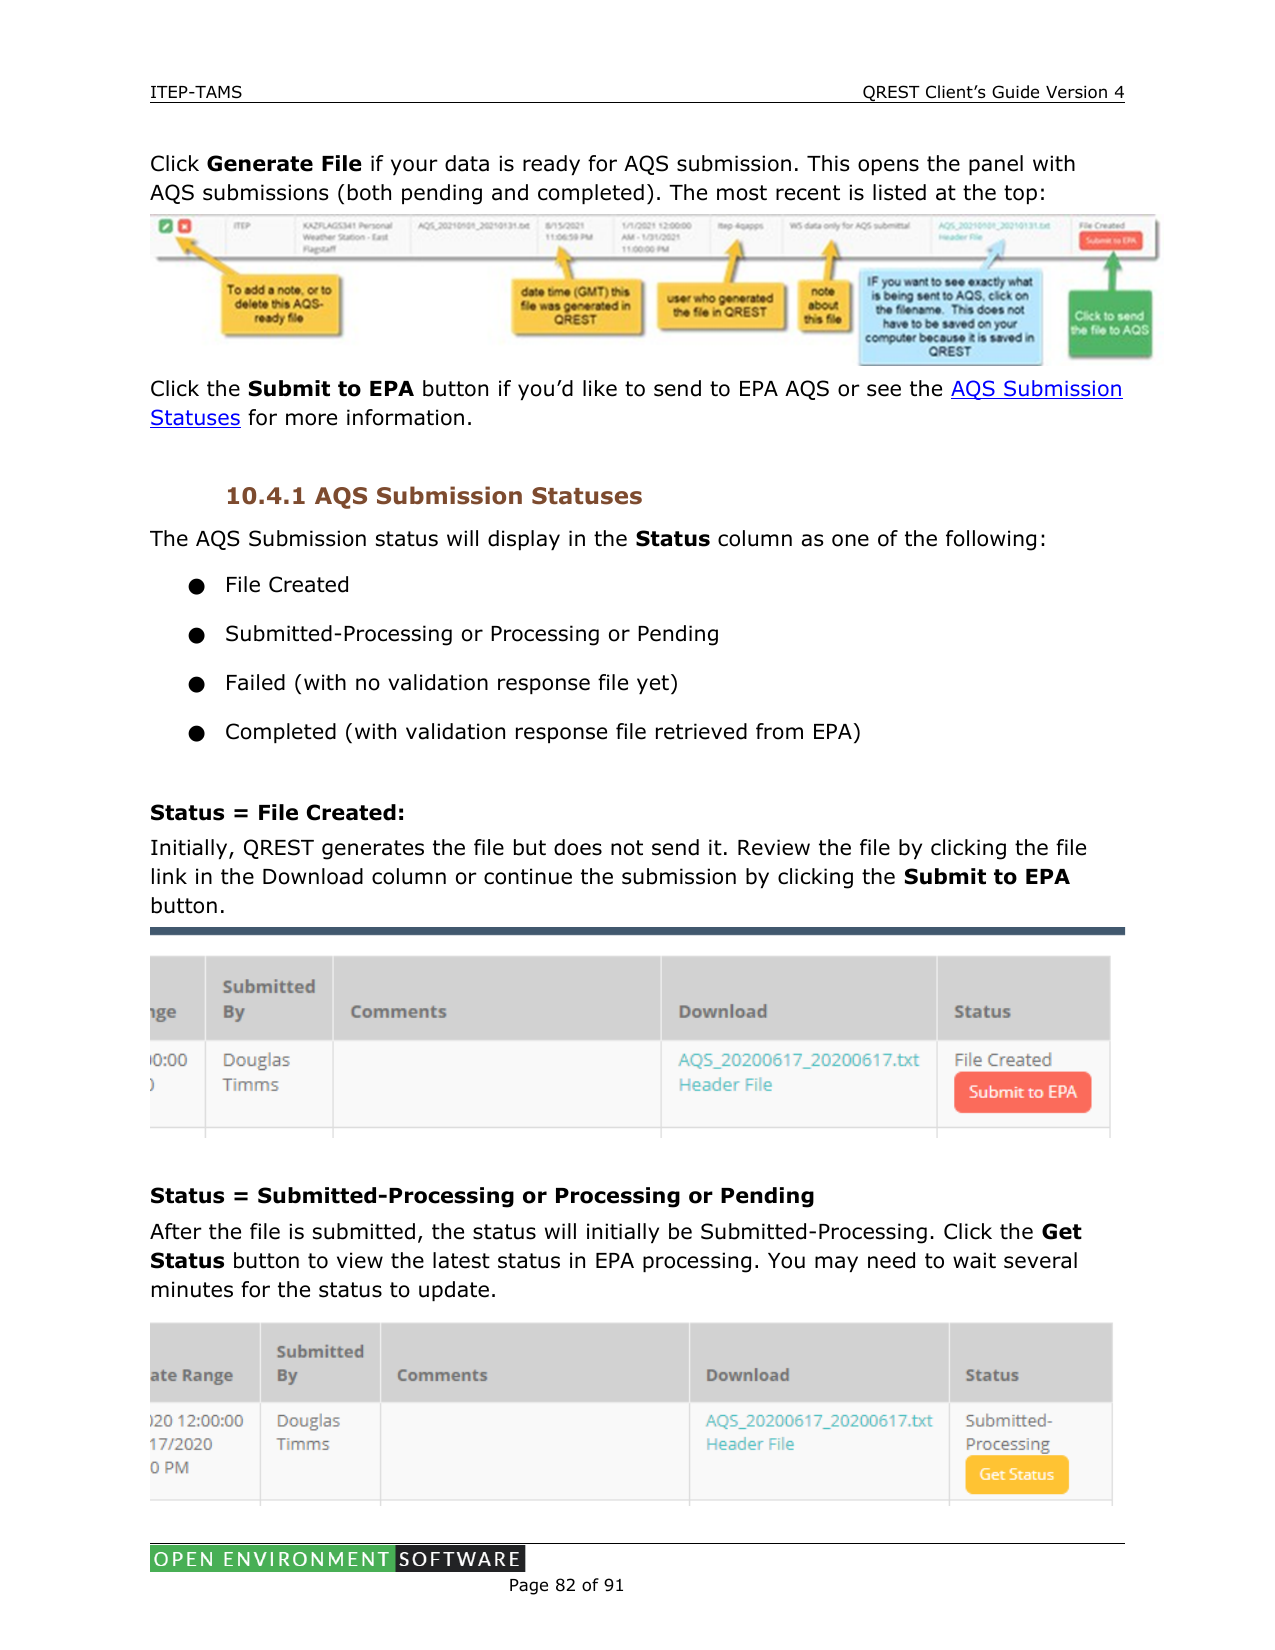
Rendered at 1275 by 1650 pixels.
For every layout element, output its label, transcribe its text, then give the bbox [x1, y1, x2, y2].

list Completed (with validation response file retrieved from EPA) [187, 708, 1125, 751]
list Failed (with no validation response file yet) [187, 659, 1125, 702]
text Status = Submitted-Processing or Processing or Pending [150, 1183, 1125, 1208]
text Click Generate File if your data is ready for AQS submission. This opens the panel with AQS submissions (both pending and completed). The most recent is listed at the top: [150, 150, 1125, 204]
list File Created [187, 561, 1125, 604]
picture [150, 214, 1164, 366]
text Status = File Created: [150, 799, 1125, 824]
picture [150, 1311, 1125, 1506]
picture [150, 1545, 526, 1572]
list Submitted-Processing or Processing or Pending [187, 610, 1125, 653]
text Initially, QREST generates the file but does not send it. Review the file by clicking the file link in the Download column or continue the submission by clicking the Submit to EPA button. [150, 834, 1125, 918]
text After the file is submitted, the status will initially be Submitted-Processing. Click the Get Status button to view the latest status in EPA processing. You may need to wait several minutes for the status to update. [150, 1218, 1125, 1302]
text Click the Submit to EPA button if you’d like to send to EPA AQS or see the AQS Submission Statuses for more information. [150, 375, 1125, 430]
text The AQS Submission status will display in the Status column as one of the following: [150, 526, 1125, 551]
picture [150, 927, 1125, 1138]
subtitle 10.4.1 AQS Submission Statuses [225, 481, 1125, 509]
